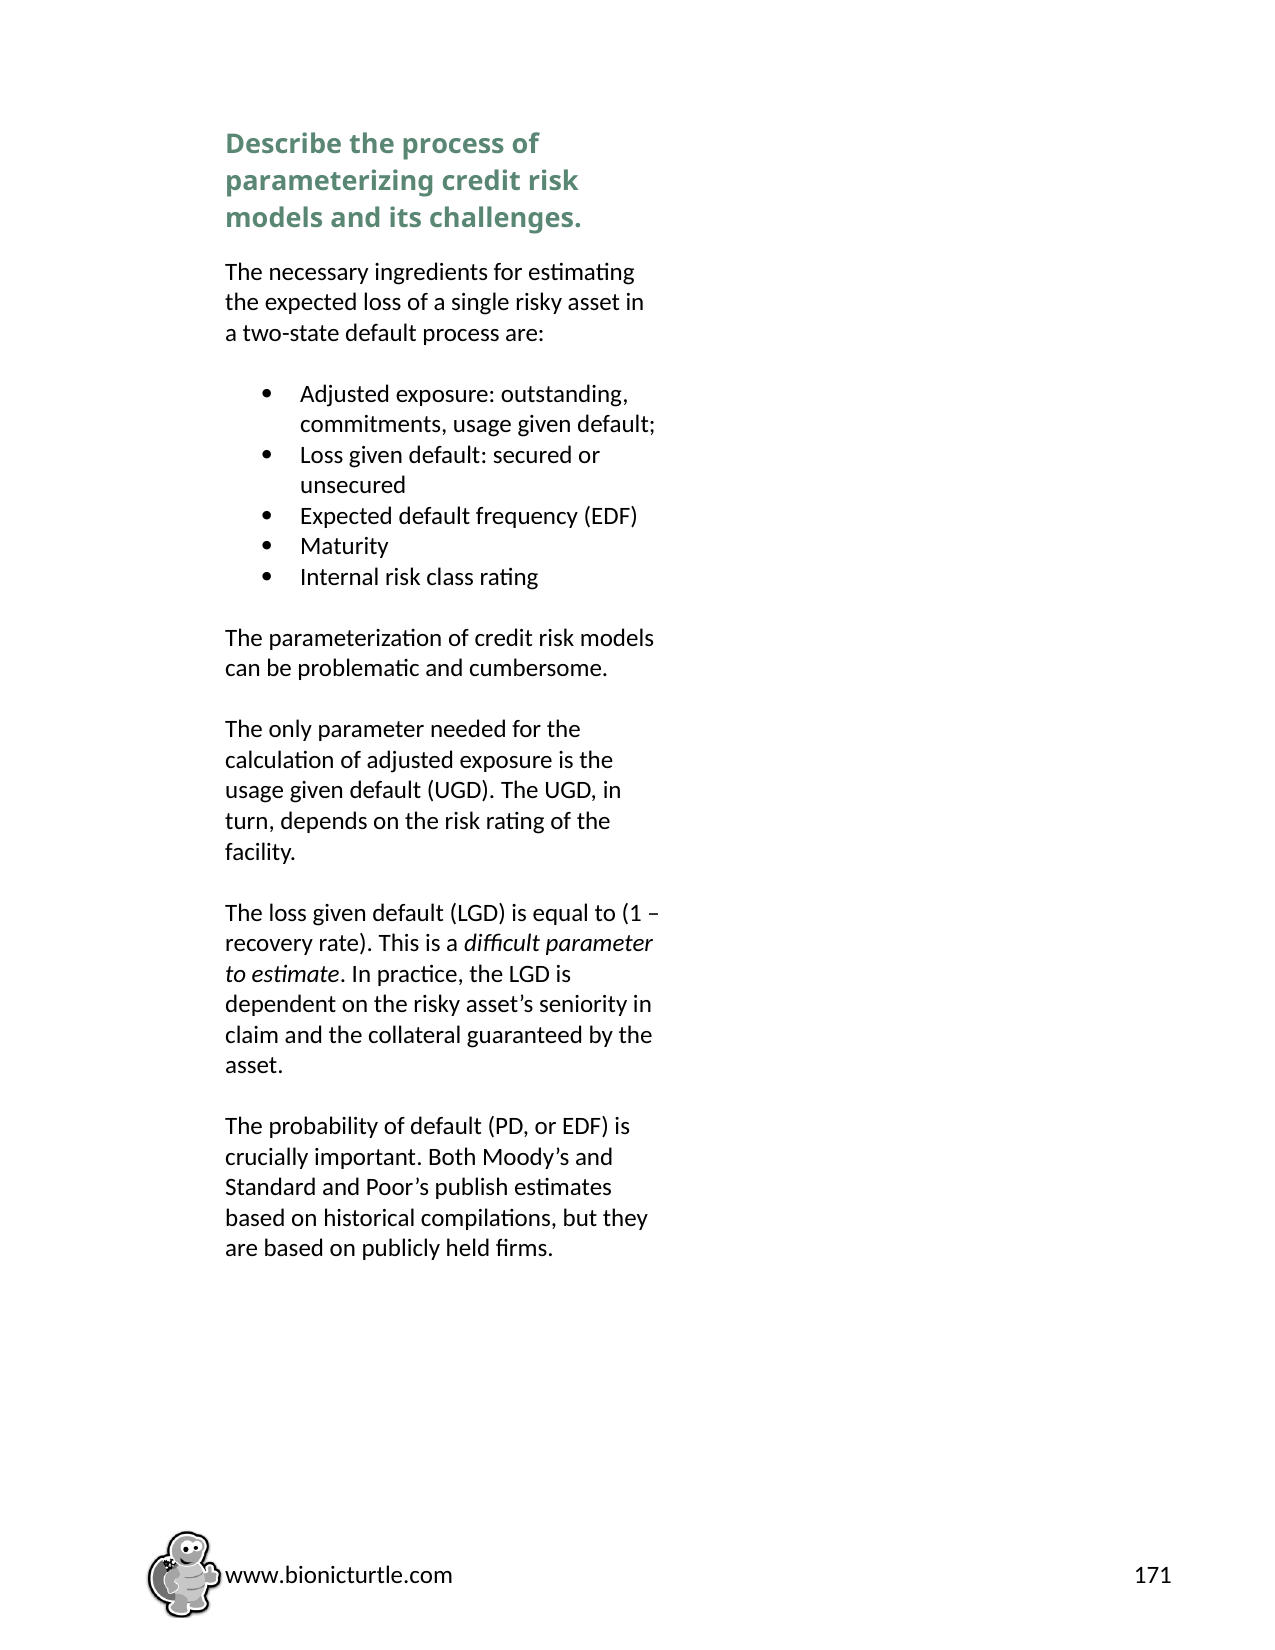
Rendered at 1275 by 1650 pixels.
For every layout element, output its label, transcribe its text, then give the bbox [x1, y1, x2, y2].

list Expected default frequency (EDF) [262, 500, 662, 531]
list Internal risk class rating [262, 561, 662, 592]
text The loss given default (LGD) is equal to (1 – recovery rate). This is a difficult parameter to estimate. In practice, the LGD is dependent on the risky asset’s seniority in claim and the collateral guaranteed by the asset. [225, 897, 662, 1080]
text The parameterization of credit risk models can be problematic and cumbersome. [225, 622, 662, 683]
subtitle Describe the process of parameterizing credit risk models and its challenges. [225, 124, 662, 235]
list Adjusted exposure: , commitments, usage given default; [262, 378, 662, 439]
text The necessary ingredients for estimating the expected loss of a single risky asset in a two-state default process are: [225, 256, 662, 347]
list Loss given default: secured or unsecured [262, 439, 662, 500]
list Maturity [262, 531, 662, 561]
text The only parameter needed for the calculation of adjusted exposure is the usage given default (UGD). The UGD, in turn, depends on the risk rating of the facility. [225, 714, 662, 866]
text The probability of default (PD, or EDF) is crucially important. Both Moody’s and Standard and Poor’s publish estimates based on historical compilations, but they are based on firms. [225, 1110, 662, 1263]
